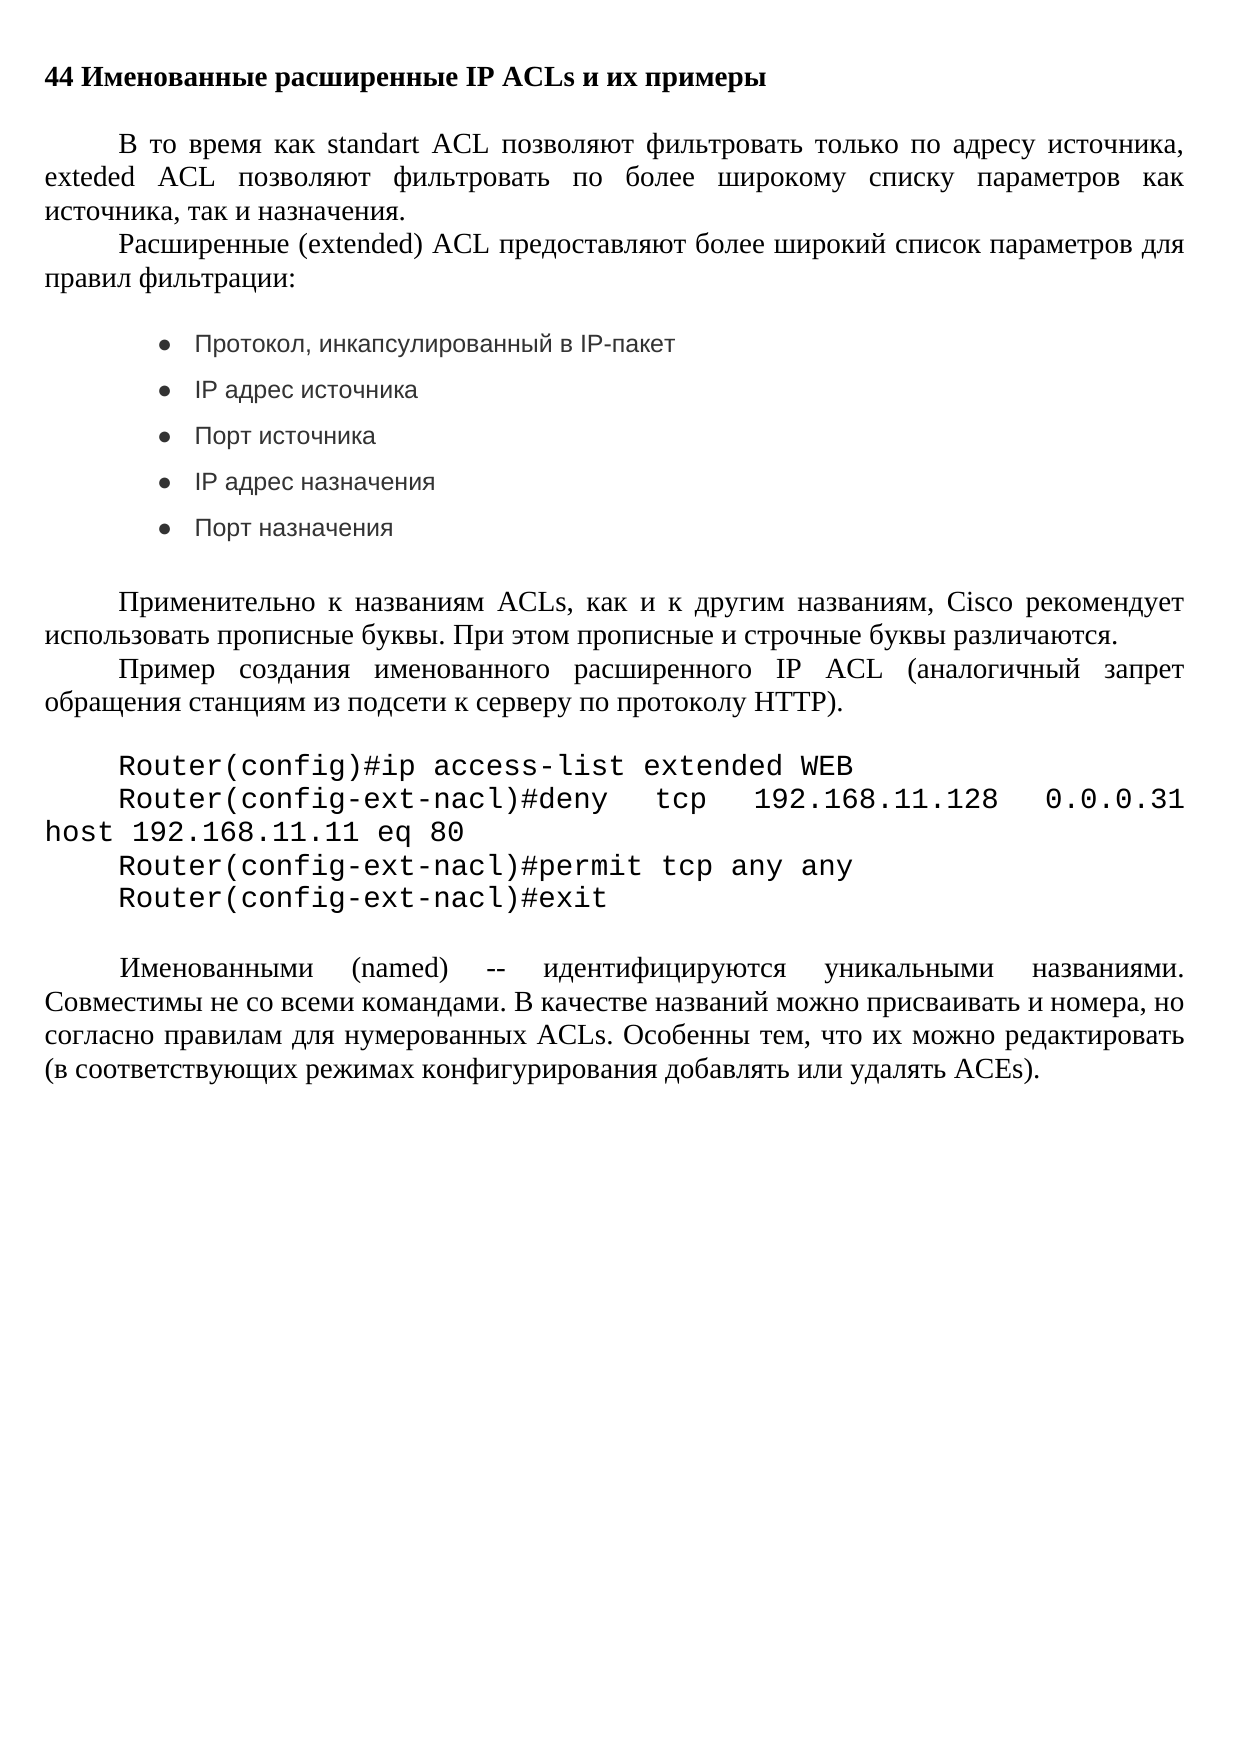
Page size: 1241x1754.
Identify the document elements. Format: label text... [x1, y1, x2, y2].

list Порт источника [157, 421, 1137, 450]
text Именованными (named) -- идентифицируются уникальными названиями. Совместимы не со всеми командами. В качестве названий можно присваивать и номера, но согласно правилам для нумерованных ACLs. Особенны тем, что их можно редактировать (в соответствующих режимах конфигурирования добавлять или удалять ACEs). [44, 950, 1185, 1084]
text Применительно к названиям ACLs, как и к другим названиям, Cisco рекомендует использовать прописные буквы. При этом прописные и строчные буквы различаются. [44, 584, 1185, 651]
text В то время как standart ACL позволяют фильтровать только по адресу источника, exteded ACL позволяют фильтровать по более широкому списку параметров как источника, так и назначения. [44, 126, 1185, 227]
subtitle 44 Именованные расширенные IP ACLs и их примеры [44, 59, 1185, 92]
text Router(config-ext-nacl)#permit tcp any any [44, 851, 1185, 884]
list Протокол, инкапсулированный в IP-пакет [157, 329, 1137, 358]
text Пример создания именованного расширенного IP ACL (аналогичный запрет обращения станциям из подсети к серверу по протоколу HTTP). [44, 651, 1185, 718]
list Порт назначения [157, 513, 1137, 542]
text Router(config-ext-nacl)#deny tcp 192.168.11.128 0.0.0.31 host 192.168.11.11 eq 80 [44, 784, 1185, 851]
text Router(config-ext-nacl)#exit [44, 884, 1185, 917]
list IP адрес назначения [157, 467, 1137, 496]
text Расширенные (extended) ACL предоставляют более широкий список параметров для правил фильтрации: [44, 227, 1185, 294]
text Router(config)#ip access-list extended WEB [44, 752, 1185, 784]
list IP адрес источника [157, 375, 1137, 404]
